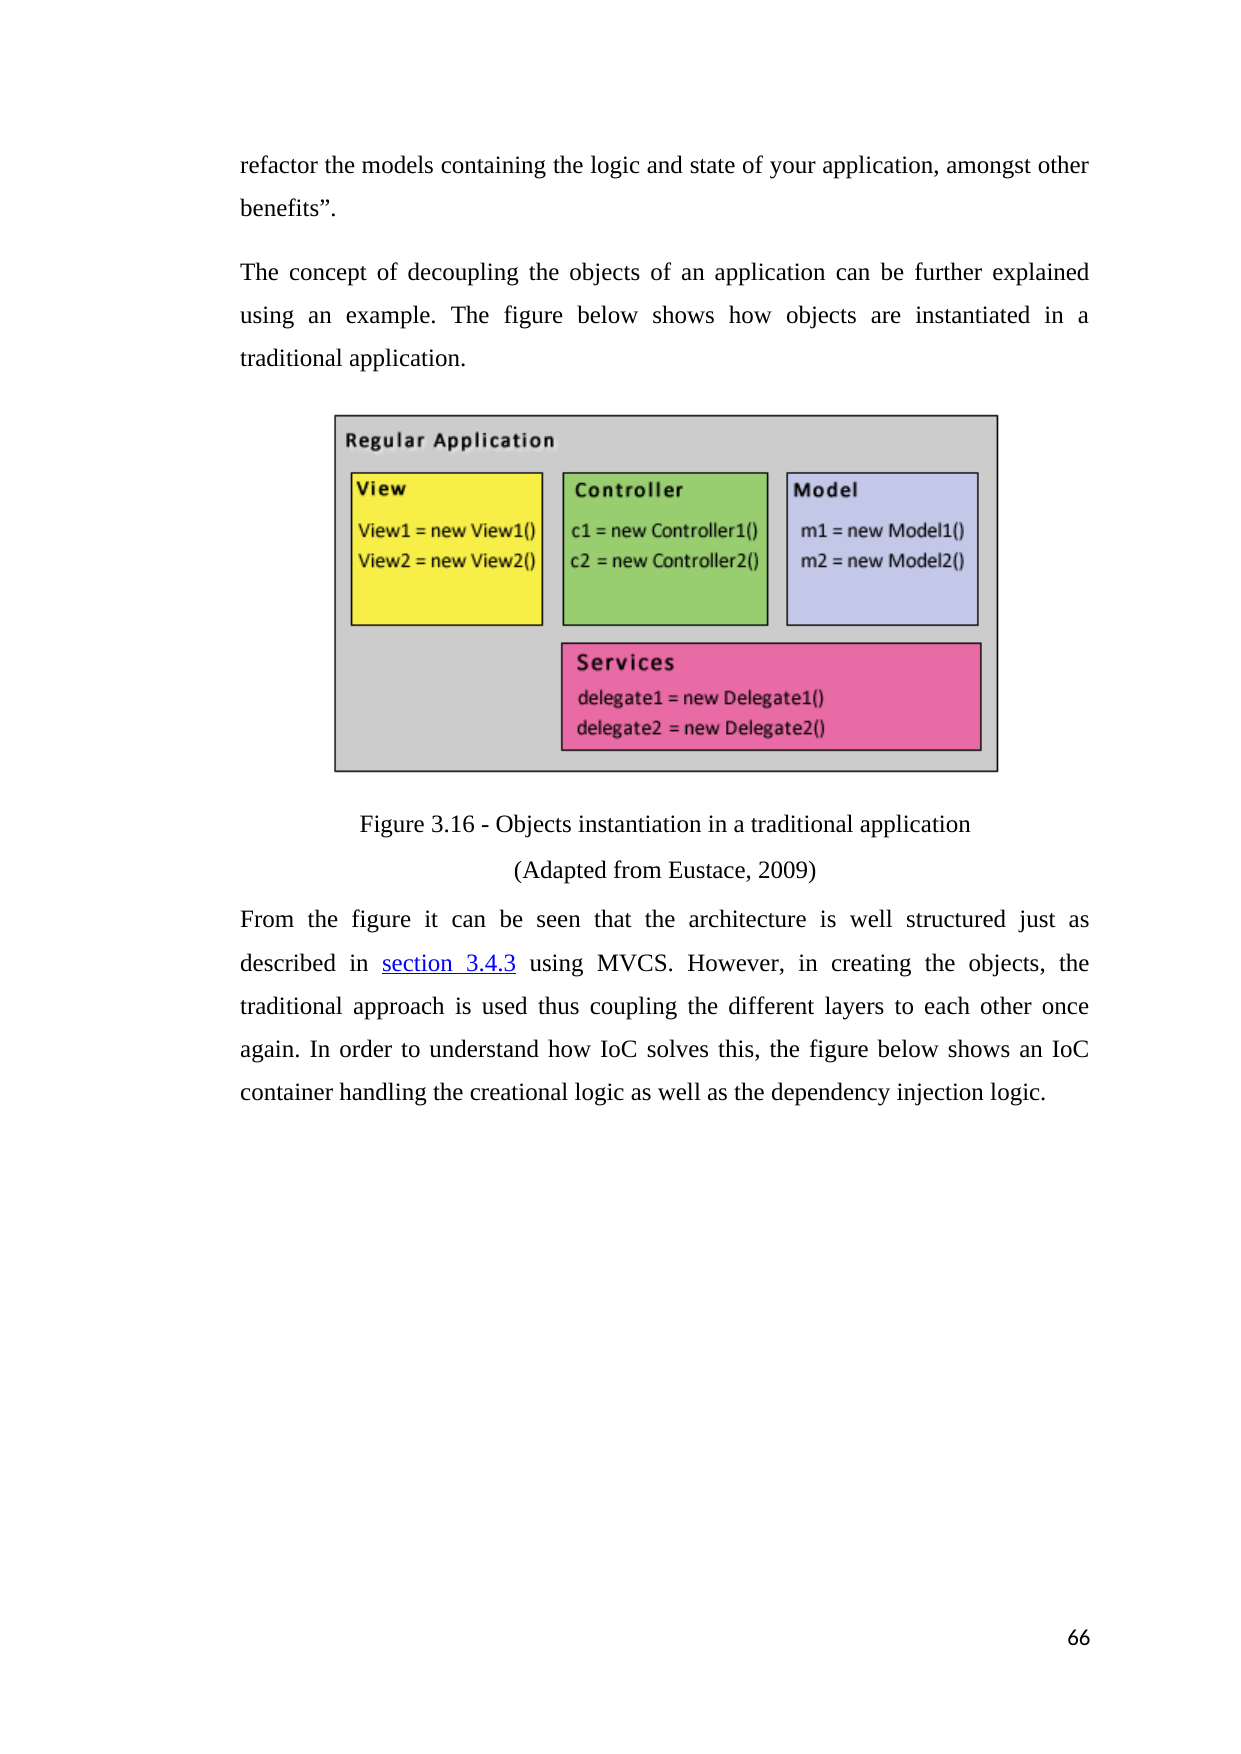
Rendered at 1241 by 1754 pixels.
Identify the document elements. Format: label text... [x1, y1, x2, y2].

picture [330, 407, 1001, 775]
text The concept of decoupling the objects of an application can be further explained using an example. The figure below shows how objects are instantiated in a traditional application. [240, 257, 1090, 372]
text (Adapted from Eustace, 2009) [240, 855, 1090, 884]
text From the figure it can be seen that the architecture is well structured just as described in section 3.4.3 using MVCS. However, in creating the objects, the traditional approach is used thus coupling the different layers to each other once again. In order to understand how IoC solves this, the figure below shows an IoC container handling the creational logic as well as the dependency injection logic. [240, 904, 1090, 1106]
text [240, 150, 1090, 222]
